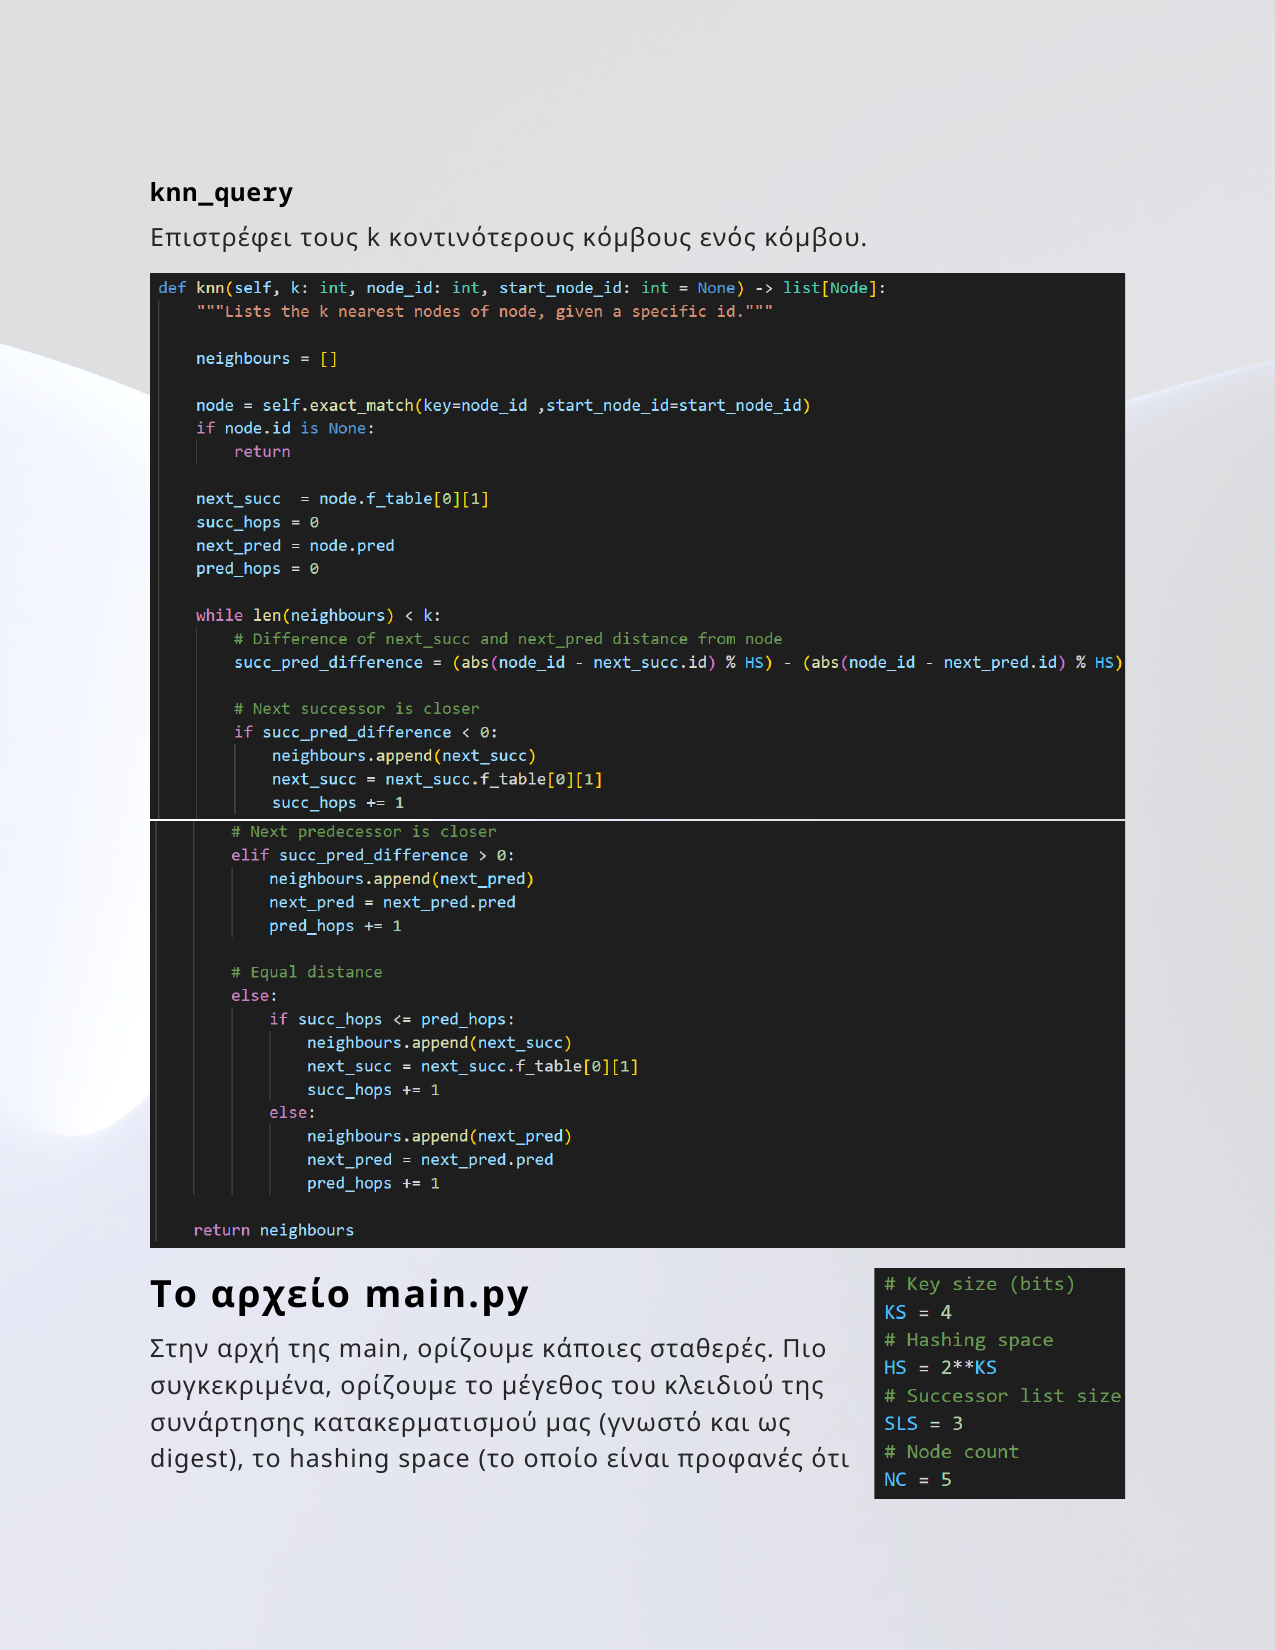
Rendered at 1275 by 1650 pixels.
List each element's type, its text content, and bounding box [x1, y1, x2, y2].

subtitle Το αρχείο main.py [150, 1267, 1125, 1318]
picture [874, 1268, 1126, 1499]
text Επιστρέφει τους k κοντινότερους κόμβους ενός κόμβου. [150, 220, 1125, 254]
subtitle knn_query [150, 175, 1125, 209]
picture [150, 273, 1125, 819]
picture [150, 821, 1125, 1248]
